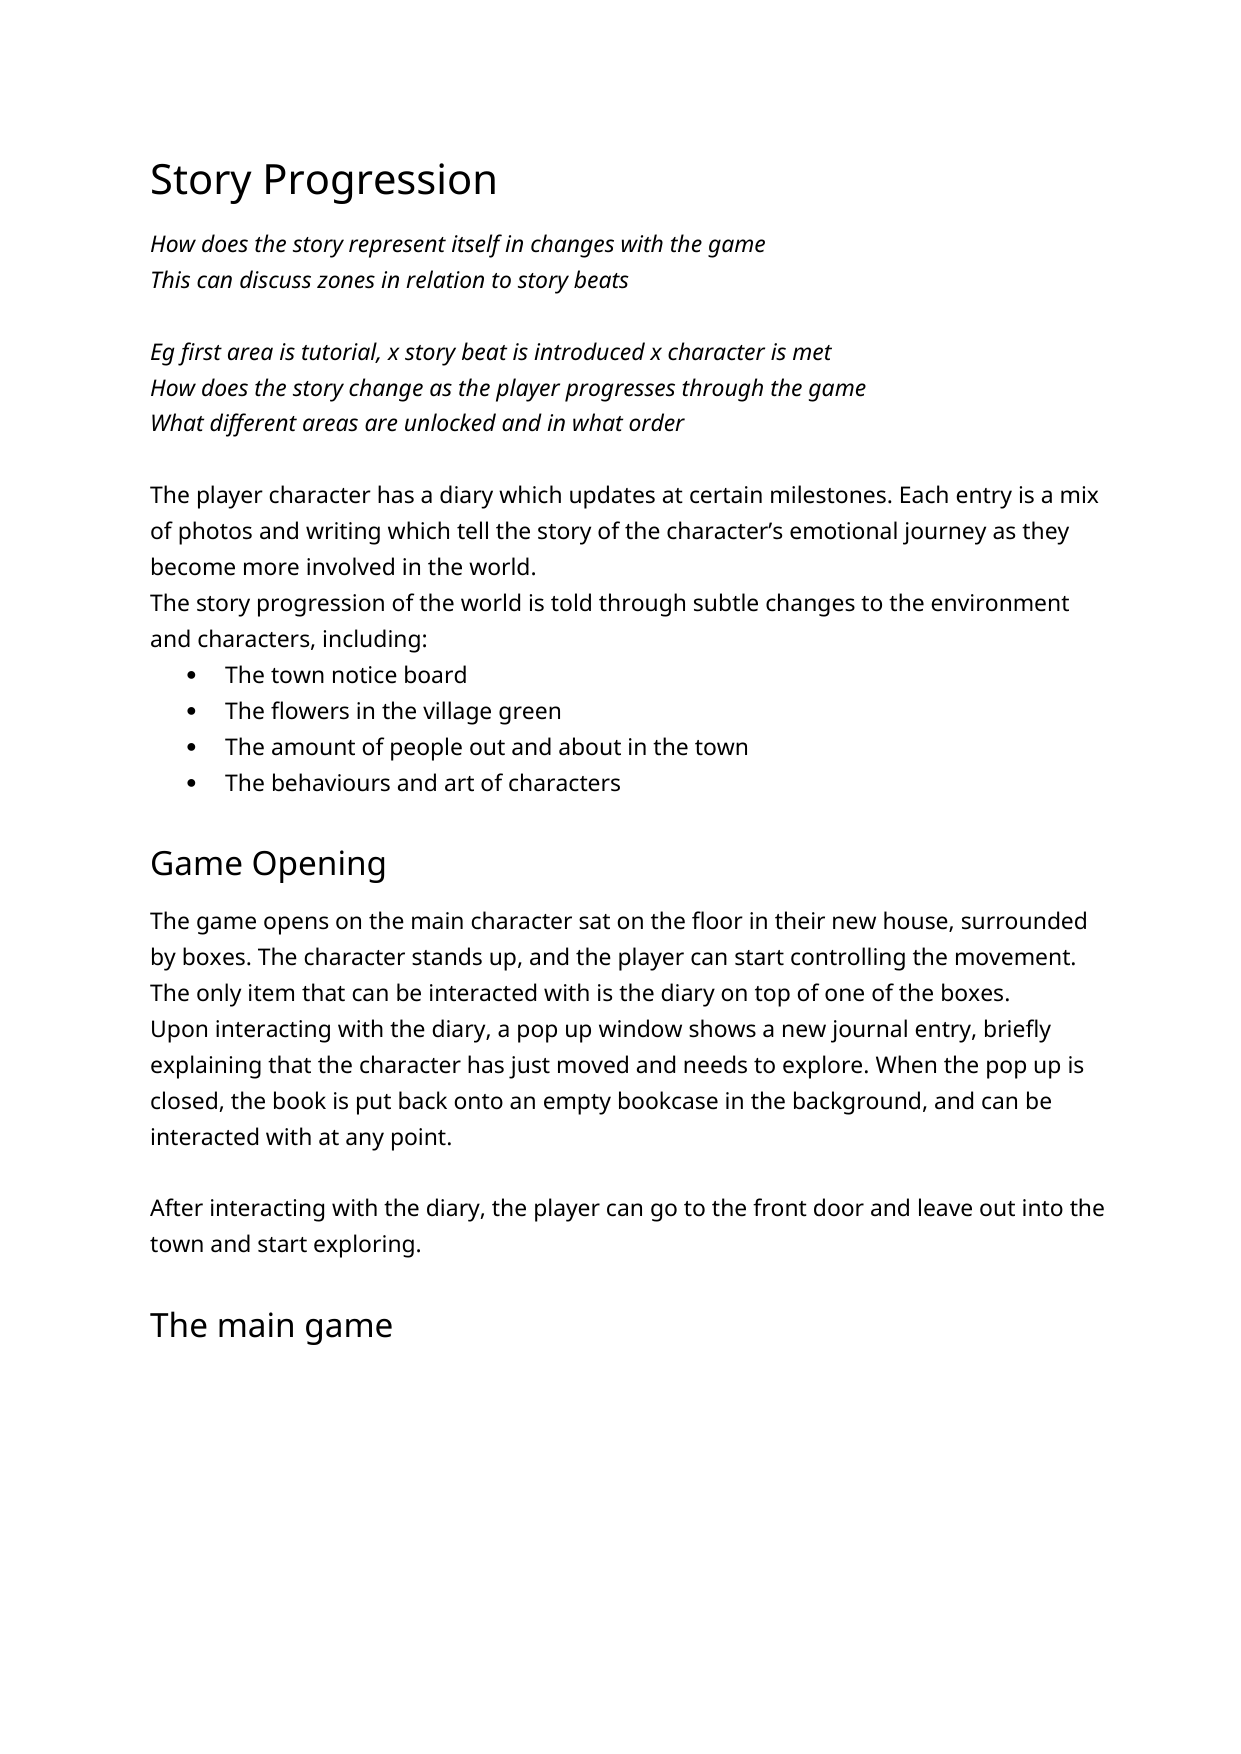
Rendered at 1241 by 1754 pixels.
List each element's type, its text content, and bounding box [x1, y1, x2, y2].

text How does the story change as the player progresses through the game [150, 371, 1115, 403]
text After interacting with the diary, the player can go to the front door and leave out into the town and start exploring. [150, 1192, 1115, 1259]
text The player character has a diary which updates at certain milestones. Each entry is a mix of photos and writing which tell the story of the character’s emotional journey as they become more involved in the world. [150, 479, 1115, 582]
subtitle Story Progression [150, 150, 1115, 207]
subtitle Game Opening [150, 840, 1115, 886]
text Eg first area is tutorial, x story beat is introduced x character is met [150, 336, 1115, 367]
text What different areas are unlocked and in what order [150, 407, 1115, 439]
text The story progression of the world is told through subtle changes to the environment and characters, including: [150, 587, 1115, 654]
subtitle The main game [150, 1302, 1115, 1347]
list The flowers in the village green [187, 695, 1115, 726]
text Upon interacting with the diary, a pop up window shows a new journal entry, briefly explaining that the character has just moved and needs to explore. When the pop up is closed, the book is put back onto an empty bookcase in the background, and can be interacted with at any point. [150, 1013, 1115, 1152]
text The game opens on the main character sat on the floor in their new house, surrounded by boxes. The character stands up, and the player can start controlling the movement. The only item that can be interacted with is the diary on top of one of the boxes. [150, 905, 1115, 1008]
list The amount of people out and about in the town [187, 731, 1115, 762]
text How does the story represent itself in changes with the game [150, 228, 1115, 259]
text This can discuss zones in relation to story beats [150, 264, 1115, 295]
list The town notice board [187, 659, 1115, 690]
list The behaviours and art of characters [187, 767, 1115, 798]
